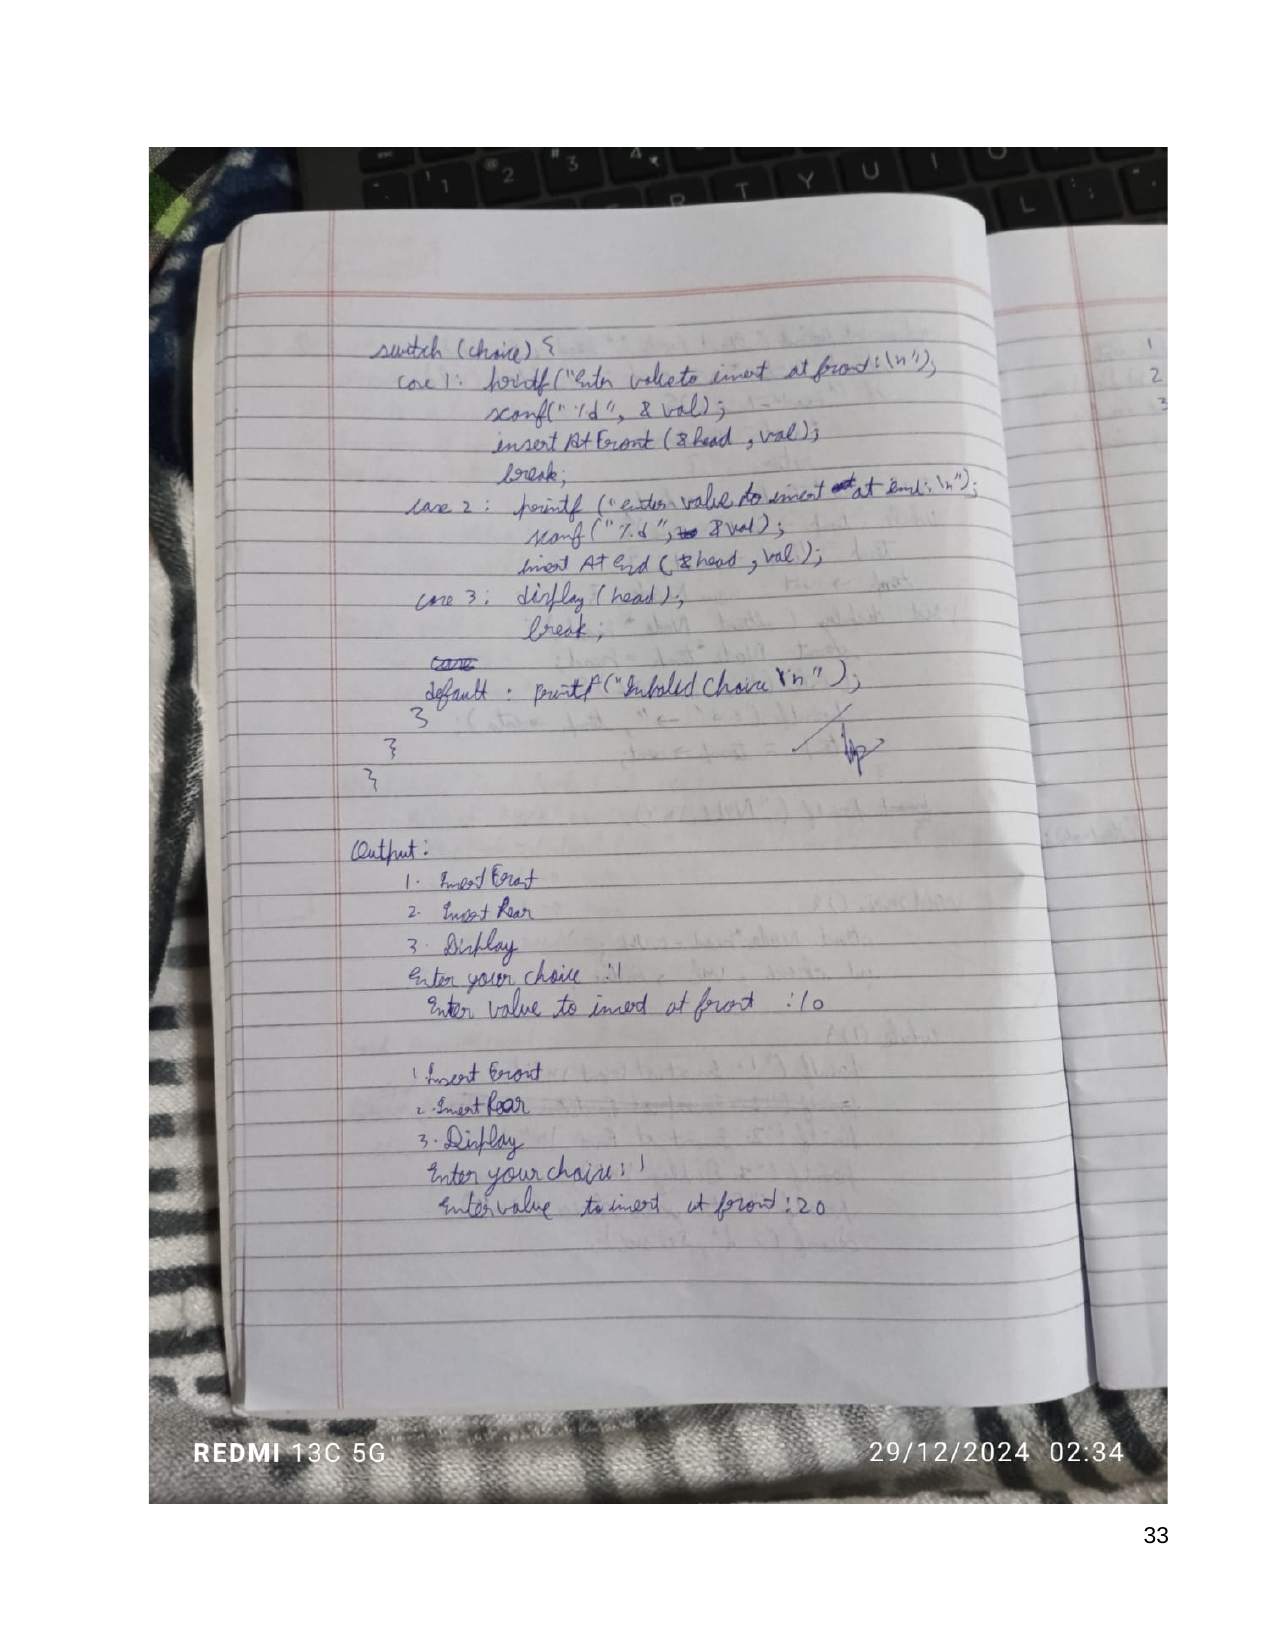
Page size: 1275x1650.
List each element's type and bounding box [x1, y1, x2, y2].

picture [148, 147, 1168, 1504]
